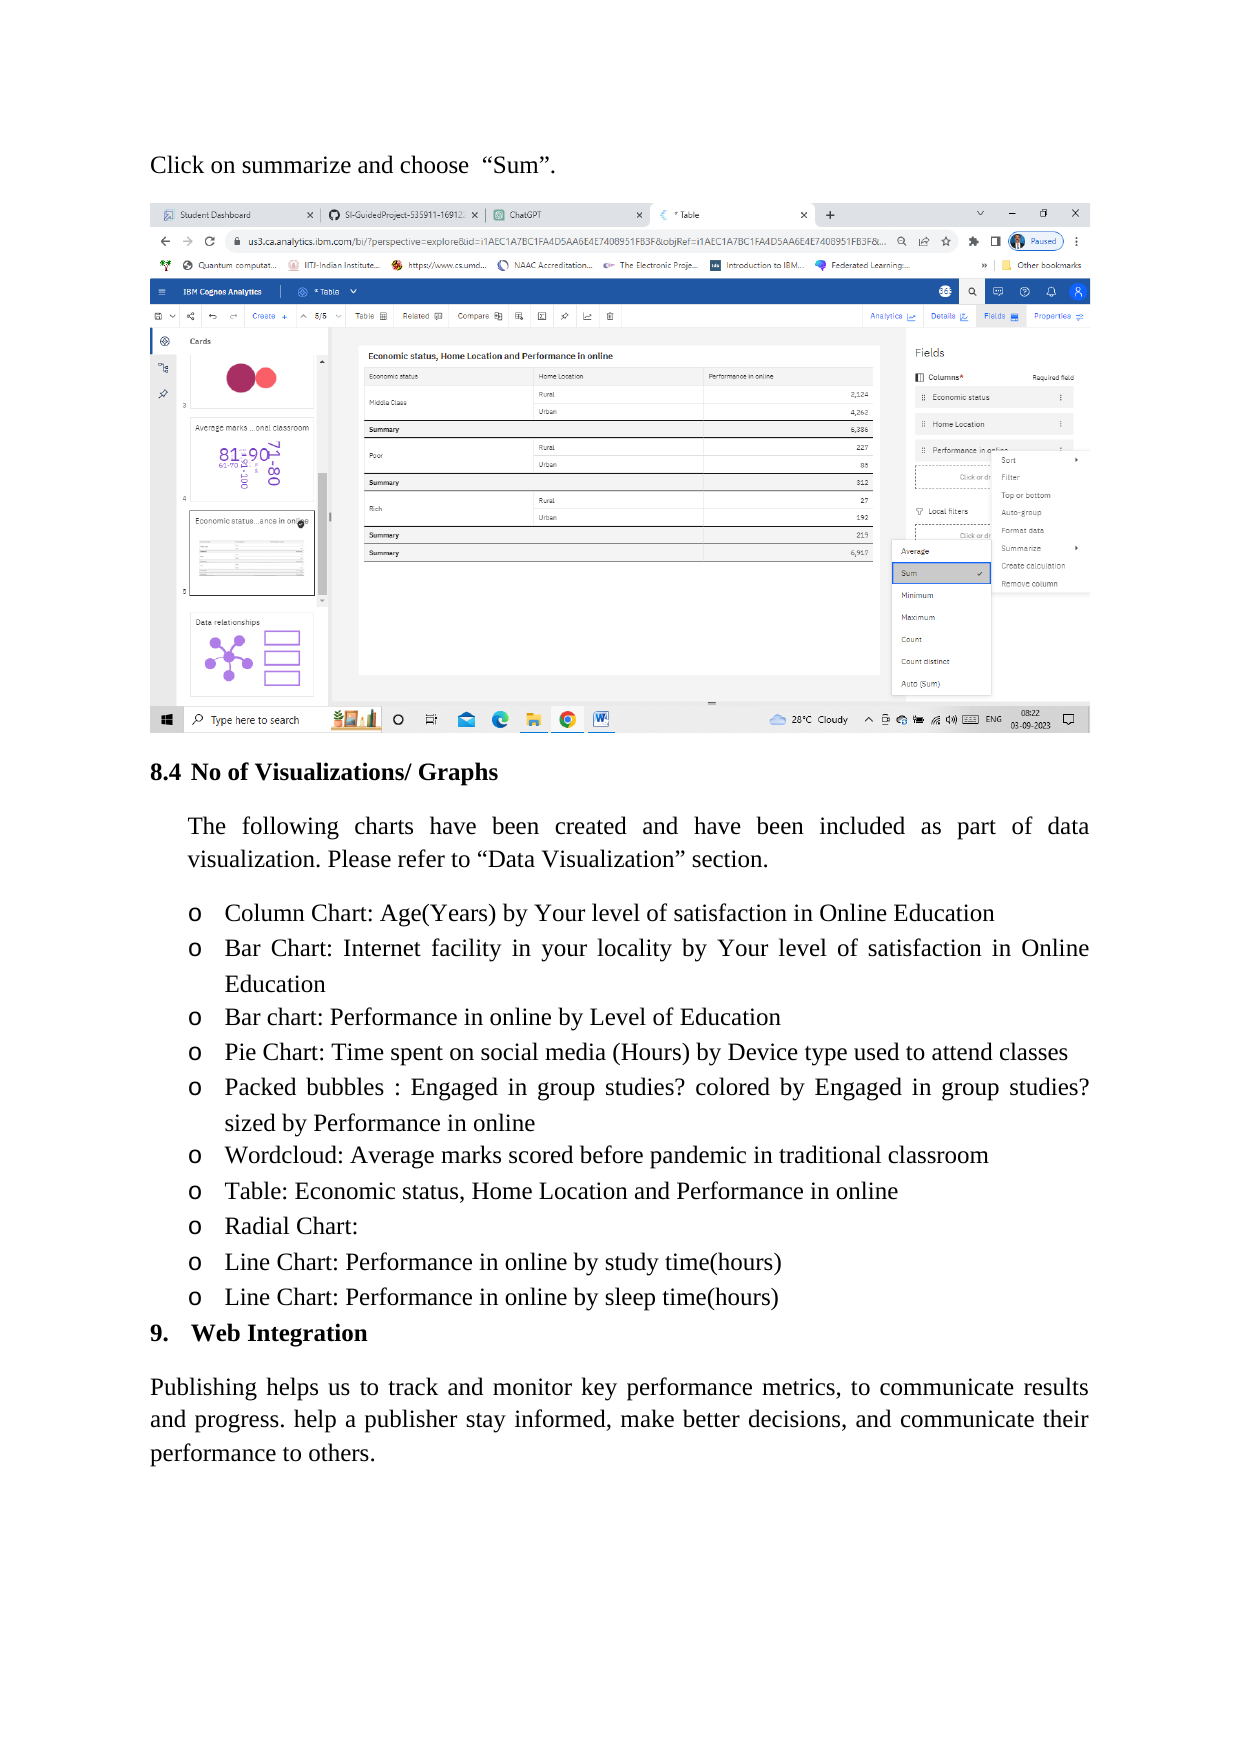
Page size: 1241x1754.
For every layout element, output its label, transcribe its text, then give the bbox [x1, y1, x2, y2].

list No of Visualizations/ Graphs [150, 757, 1090, 786]
list Column Chart: Age(Years) by Your level of satisfaction in Online Education [187, 898, 1090, 929]
list Table: Economic status, Home Location and Performance in online [187, 1176, 1090, 1207]
list Bar Chart: Internet facility in your locality by Your level of satisfaction in Online Education [187, 933, 1090, 997]
list Packed bubbles : Engaged in group studies? colored by Engaged in group studies? sized by Performance in online [187, 1072, 1090, 1136]
list Wordcloud: Average marks scored before pandemic in traditional classroom [187, 1141, 1090, 1171]
text The following charts have been created and have been included as part of data visualization. Please refer to “Data Visualization” section. [187, 811, 1090, 873]
list Line Chart: Performance in online by sleep time(hours) [187, 1282, 1090, 1313]
list Web Integration [150, 1318, 1090, 1346]
picture [150, 203, 1091, 733]
list Line Chart: Performance in online by study time(hours) [187, 1247, 1090, 1278]
list Bar chart: Performance in online by Level of Education [187, 1002, 1090, 1032]
list Radial Chart: [187, 1211, 1090, 1242]
text Publishing helps us to track and monitor key performance metrics, to communicate results and progress. help a publisher stay informed, make better decisions, and communicate their performance to others. [150, 1372, 1090, 1466]
list Pie Chart: Time spent on social media (Hours) by Device type used to attend classes [187, 1037, 1090, 1068]
text Click on summarize and choose “Sum”. [150, 150, 1090, 179]
